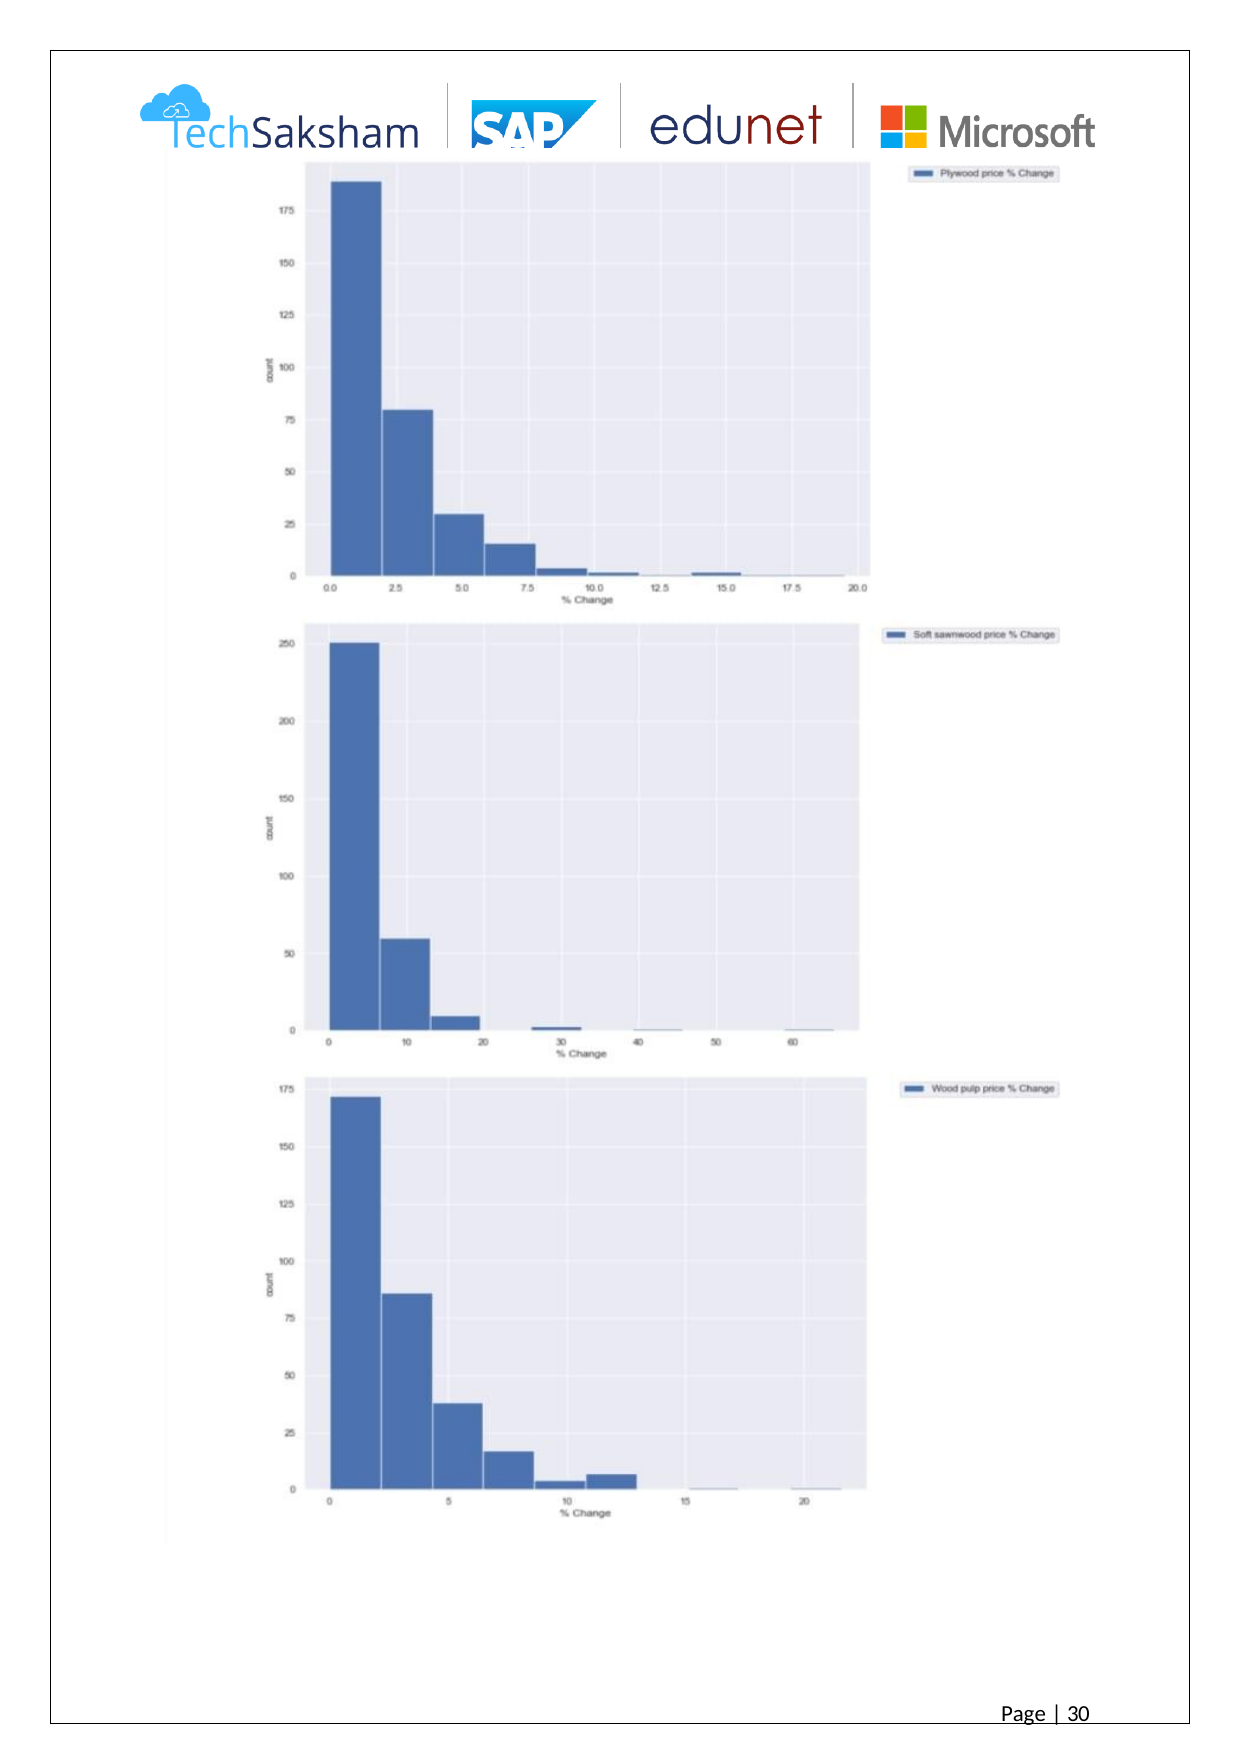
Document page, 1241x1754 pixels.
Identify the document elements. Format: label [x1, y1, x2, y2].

picture [139, 83, 1104, 1544]
